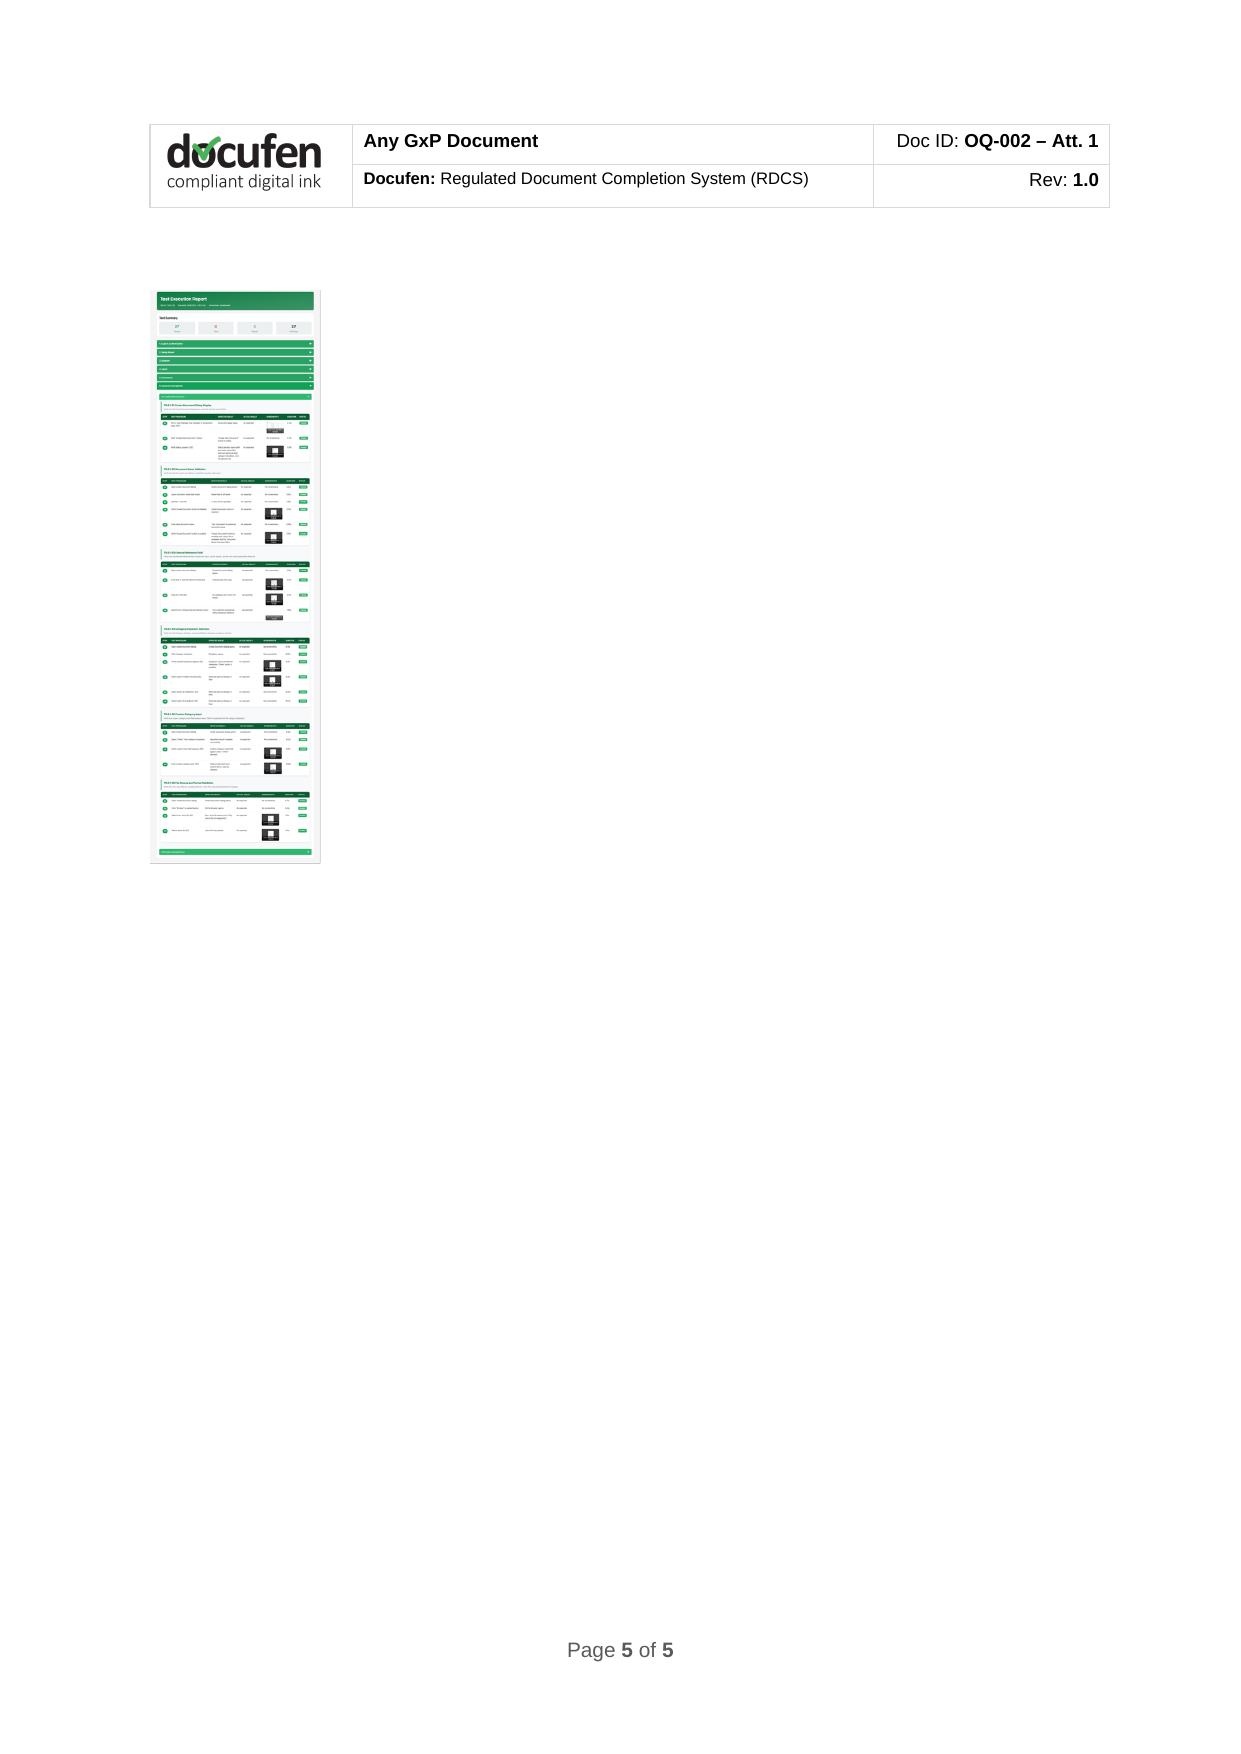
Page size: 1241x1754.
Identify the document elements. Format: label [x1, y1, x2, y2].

picture [161, 129, 327, 194]
picture [150, 290, 1091, 947]
